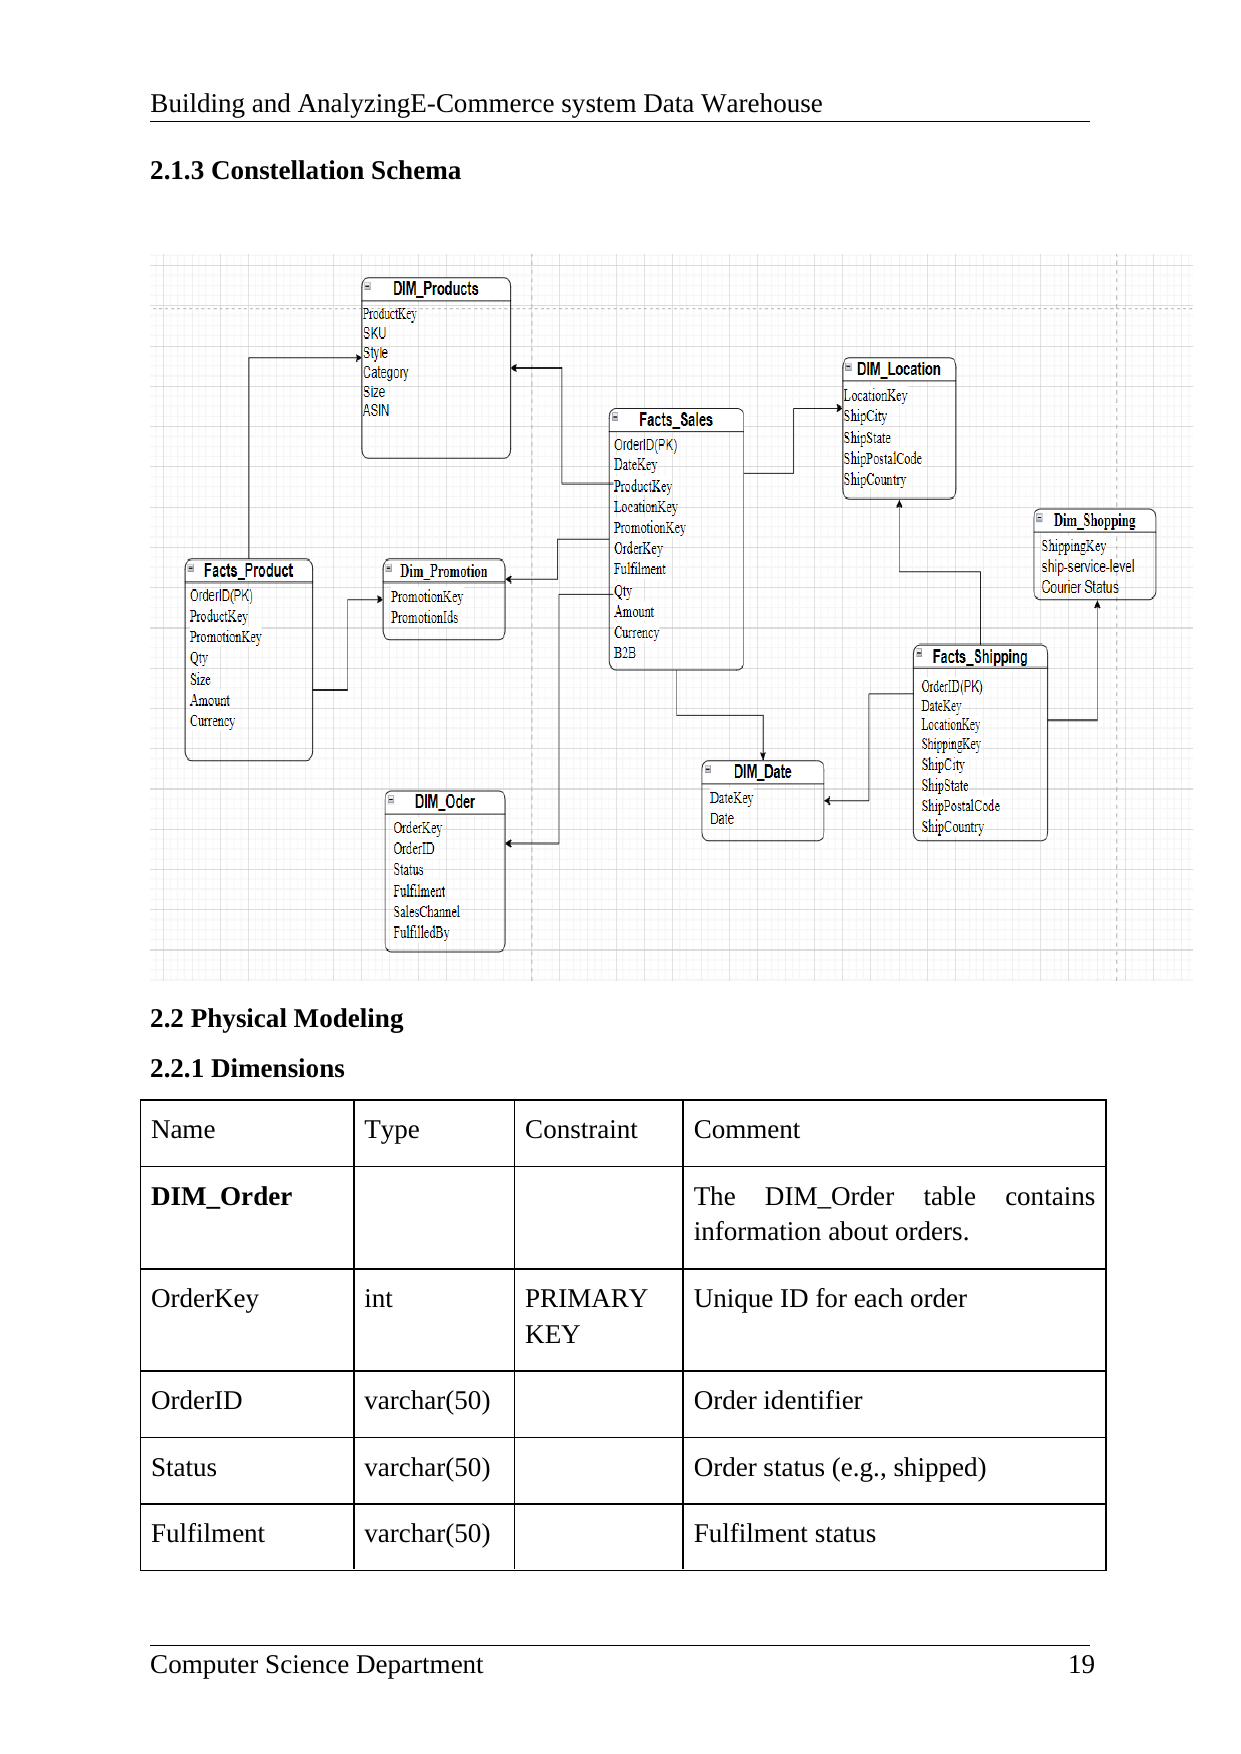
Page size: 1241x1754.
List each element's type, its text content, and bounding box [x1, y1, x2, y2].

table_cell The DIM_Order table contains information about orders. [684, 1167, 1105, 1268]
picture [150, 254, 1194, 981]
table_cell PRIMARY KEY [515, 1270, 682, 1370]
table_cell varchar(50) [355, 1505, 514, 1569]
subtitle 2.1.3 Constellation Schema [150, 154, 1090, 185]
table_cell varchar(50) [355, 1438, 514, 1503]
table_cell Order status (e.g., shipped) [684, 1438, 1105, 1503]
subtitle 2.2.1 Dimensions [150, 1053, 1090, 1084]
table_cell [355, 1167, 514, 1268]
table_cell OrderKey [141, 1270, 353, 1370]
table_header Constraint [515, 1101, 682, 1166]
table_header Name [141, 1101, 353, 1166]
subtitle 2.2 Physical Modeling [150, 1002, 1090, 1033]
table_cell [515, 1505, 682, 1569]
table_cell [515, 1372, 682, 1437]
table_cell varchar(50) [355, 1372, 514, 1437]
table_cell DIM_Order [141, 1167, 353, 1268]
table_cell [515, 1167, 682, 1268]
table_cell int [355, 1270, 514, 1370]
table_header Comment [684, 1101, 1105, 1166]
table_cell Status [141, 1438, 353, 1503]
table_cell [515, 1438, 682, 1503]
table_cell Order identifier [684, 1372, 1105, 1437]
table_cell Unique ID for each order [684, 1270, 1105, 1370]
table_cell OrderID [141, 1372, 353, 1437]
table_header Type [355, 1101, 514, 1166]
table_cell Fulfilment [141, 1505, 353, 1569]
table_cell Fulfilment status [684, 1505, 1105, 1569]
